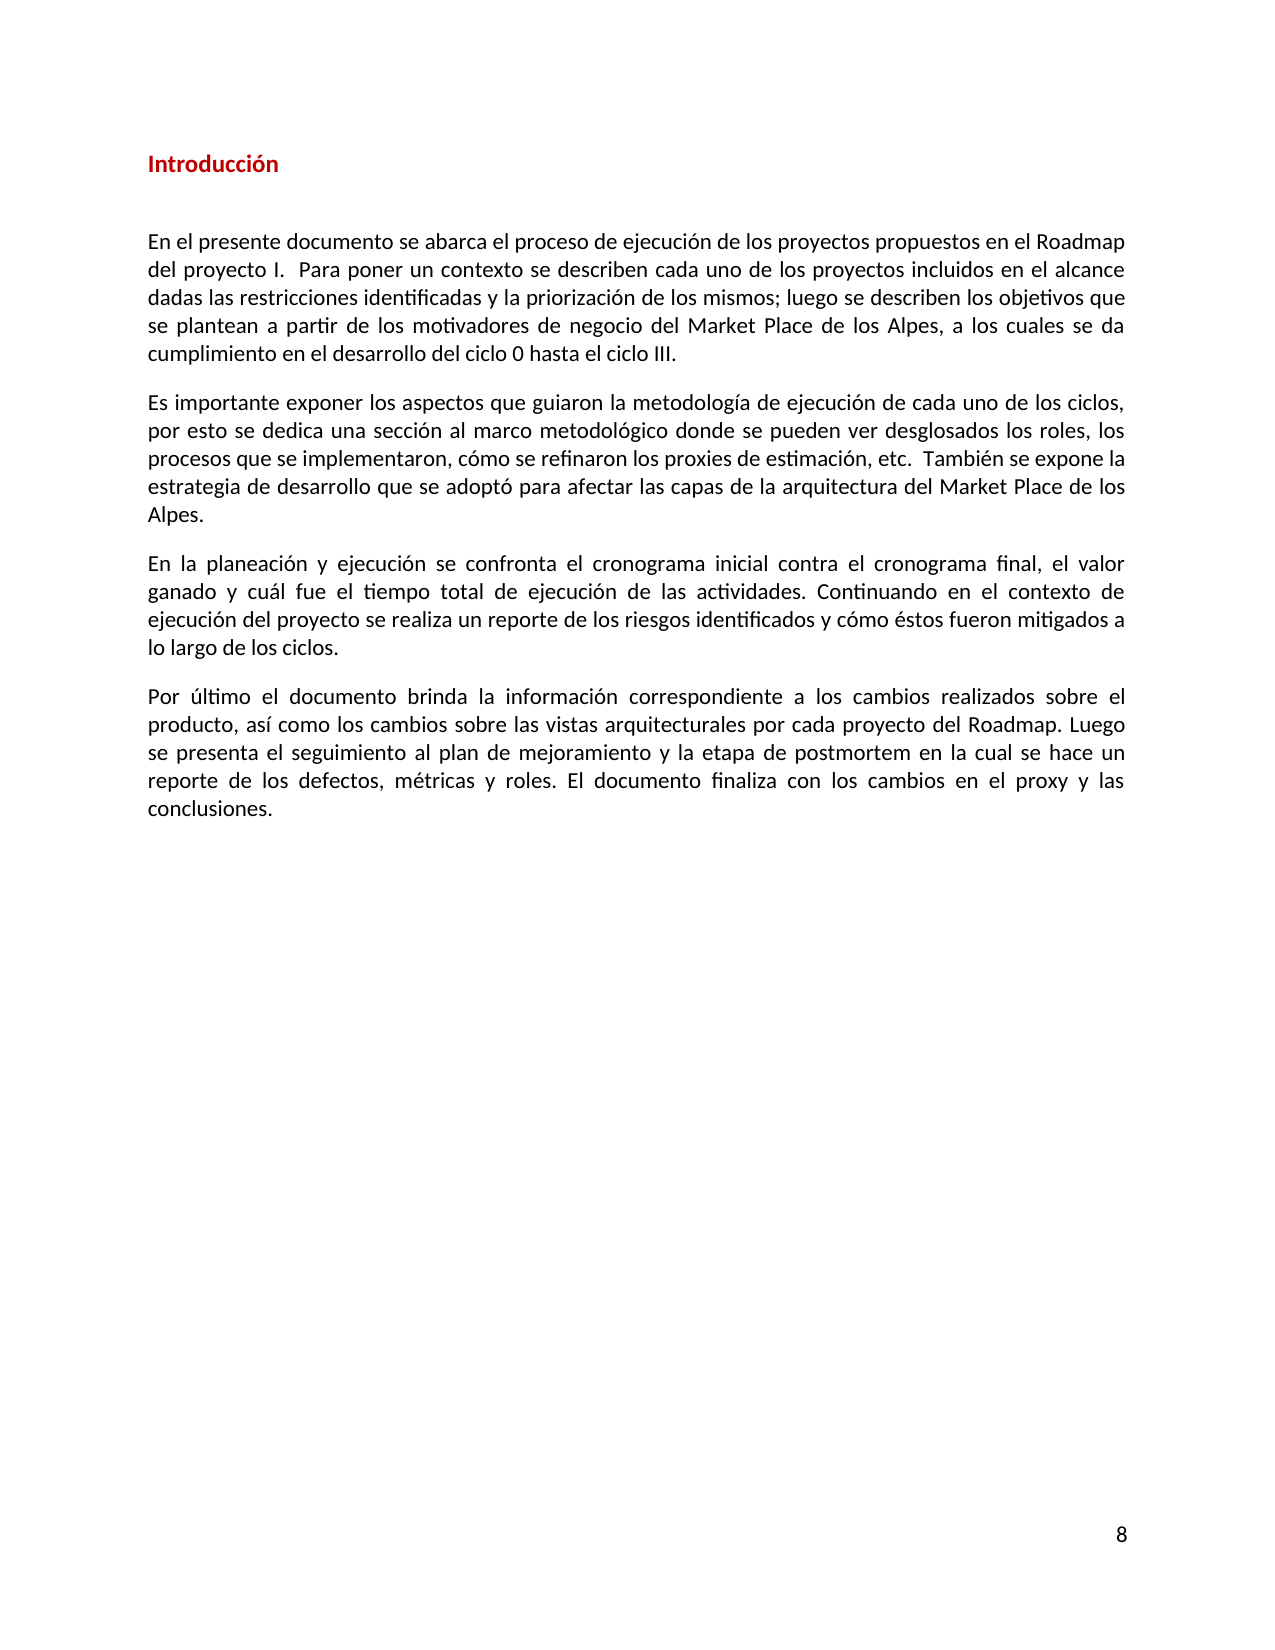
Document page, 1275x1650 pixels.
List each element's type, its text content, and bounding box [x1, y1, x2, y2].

text Por último el documento brinda la información correspondiente a los cambios realizados sobre el producto, así como los cambios sobre las vistas arquitecturales por cada proyecto del Roadmap. Luego se presenta el seguimiento al plan de mejoramiento y la etapa de postmortem en la cual se hace un reporte de los defectos, métricas y roles. El documento finaliza con los cambios en el proxy y las conclusiones. [148, 682, 1127, 822]
text Es importante exponer los aspectos que guiaron la metodología de ejecución de cada uno de los ciclos, por esto se dedica una sección al marco metodológico donde se pueden ver desglosados los roles, los procesos que se implementaron, cómo se refinaron los proxies de estimación, etc. También se expone la estrategia de desarrollo que se adoptó para afectar las capas de la arquitectura del Market Place de los Alpes. [148, 388, 1127, 528]
subtitle Introducción [148, 148, 1127, 178]
text En el presente documento se abarca el proceso de ejecución de los proyectos propuestos en el Roadmap del proyecto I. Para poner un contexto se describen cada uno de los proyectos incluidos en el alcance dadas las restricciones identificadas y la priorización de los mismos; luego se describen los objetivos que se plantean a partir de los motivadores de negocio del Market Place de los Alpes, a los cuales se da cumplimiento en el desarrollo del ciclo 0 hasta el ciclo III. [148, 227, 1127, 367]
text En la planeación y ejecución se confronta el cronograma inicial contra el cronograma final, el valor ganado y cuál fue el tiempo total de ejecución de las actividades. Continuando en el contexto de ejecución del proyecto se realiza un reporte de los riesgos identificados y cómo éstos fueron mitigados a lo largo de los ciclos. [148, 549, 1127, 661]
